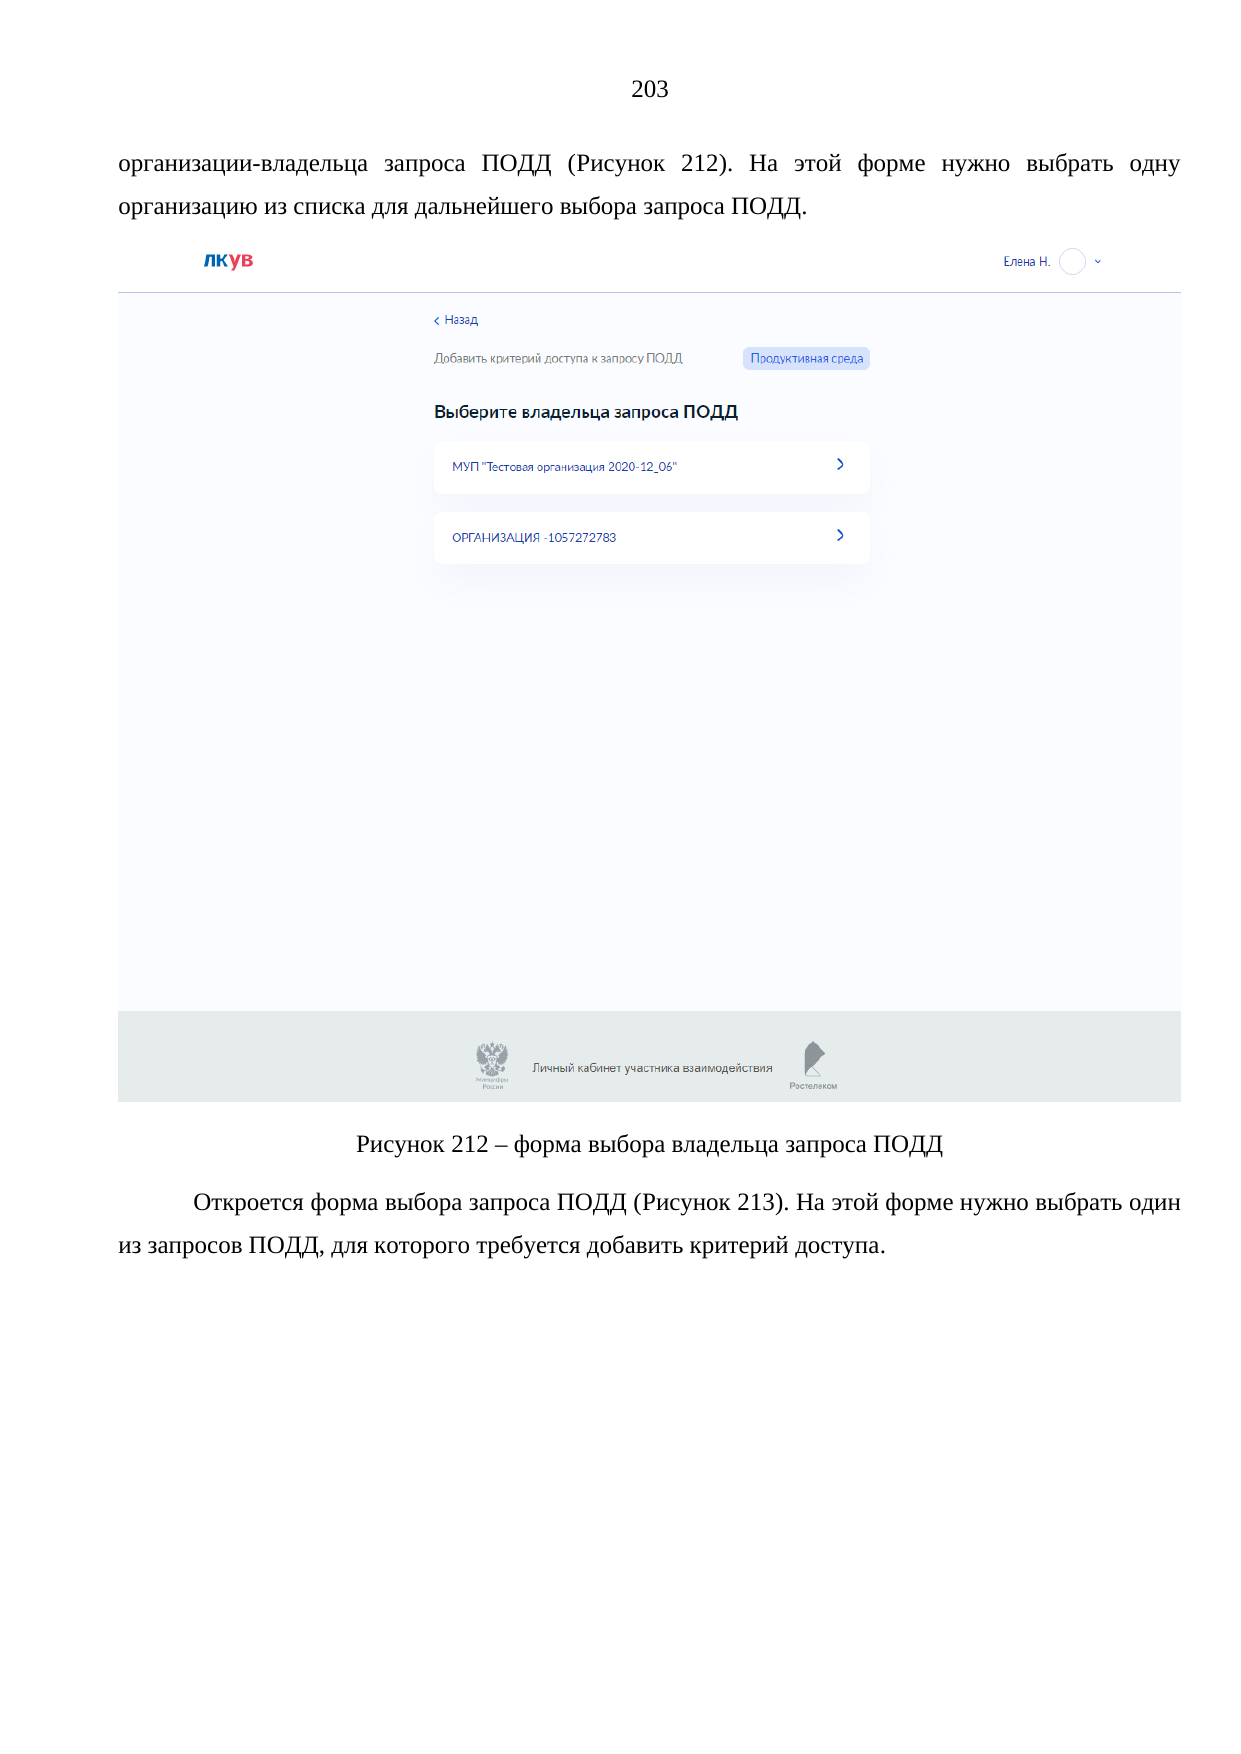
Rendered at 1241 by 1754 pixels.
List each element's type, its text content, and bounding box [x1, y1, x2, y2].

text Откроется форма выбора запроса ПОДД (Рисунок 213). На этой форме нужно выбрать один из запросов ПОДД, для которого требуется добавить критерий доступа. [118, 1187, 1181, 1259]
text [118, 148, 1181, 219]
text Рисунок 212 – форма выбора владельца запроса ПОДД [118, 1129, 1181, 1157]
picture [118, 233, 1182, 1102]
